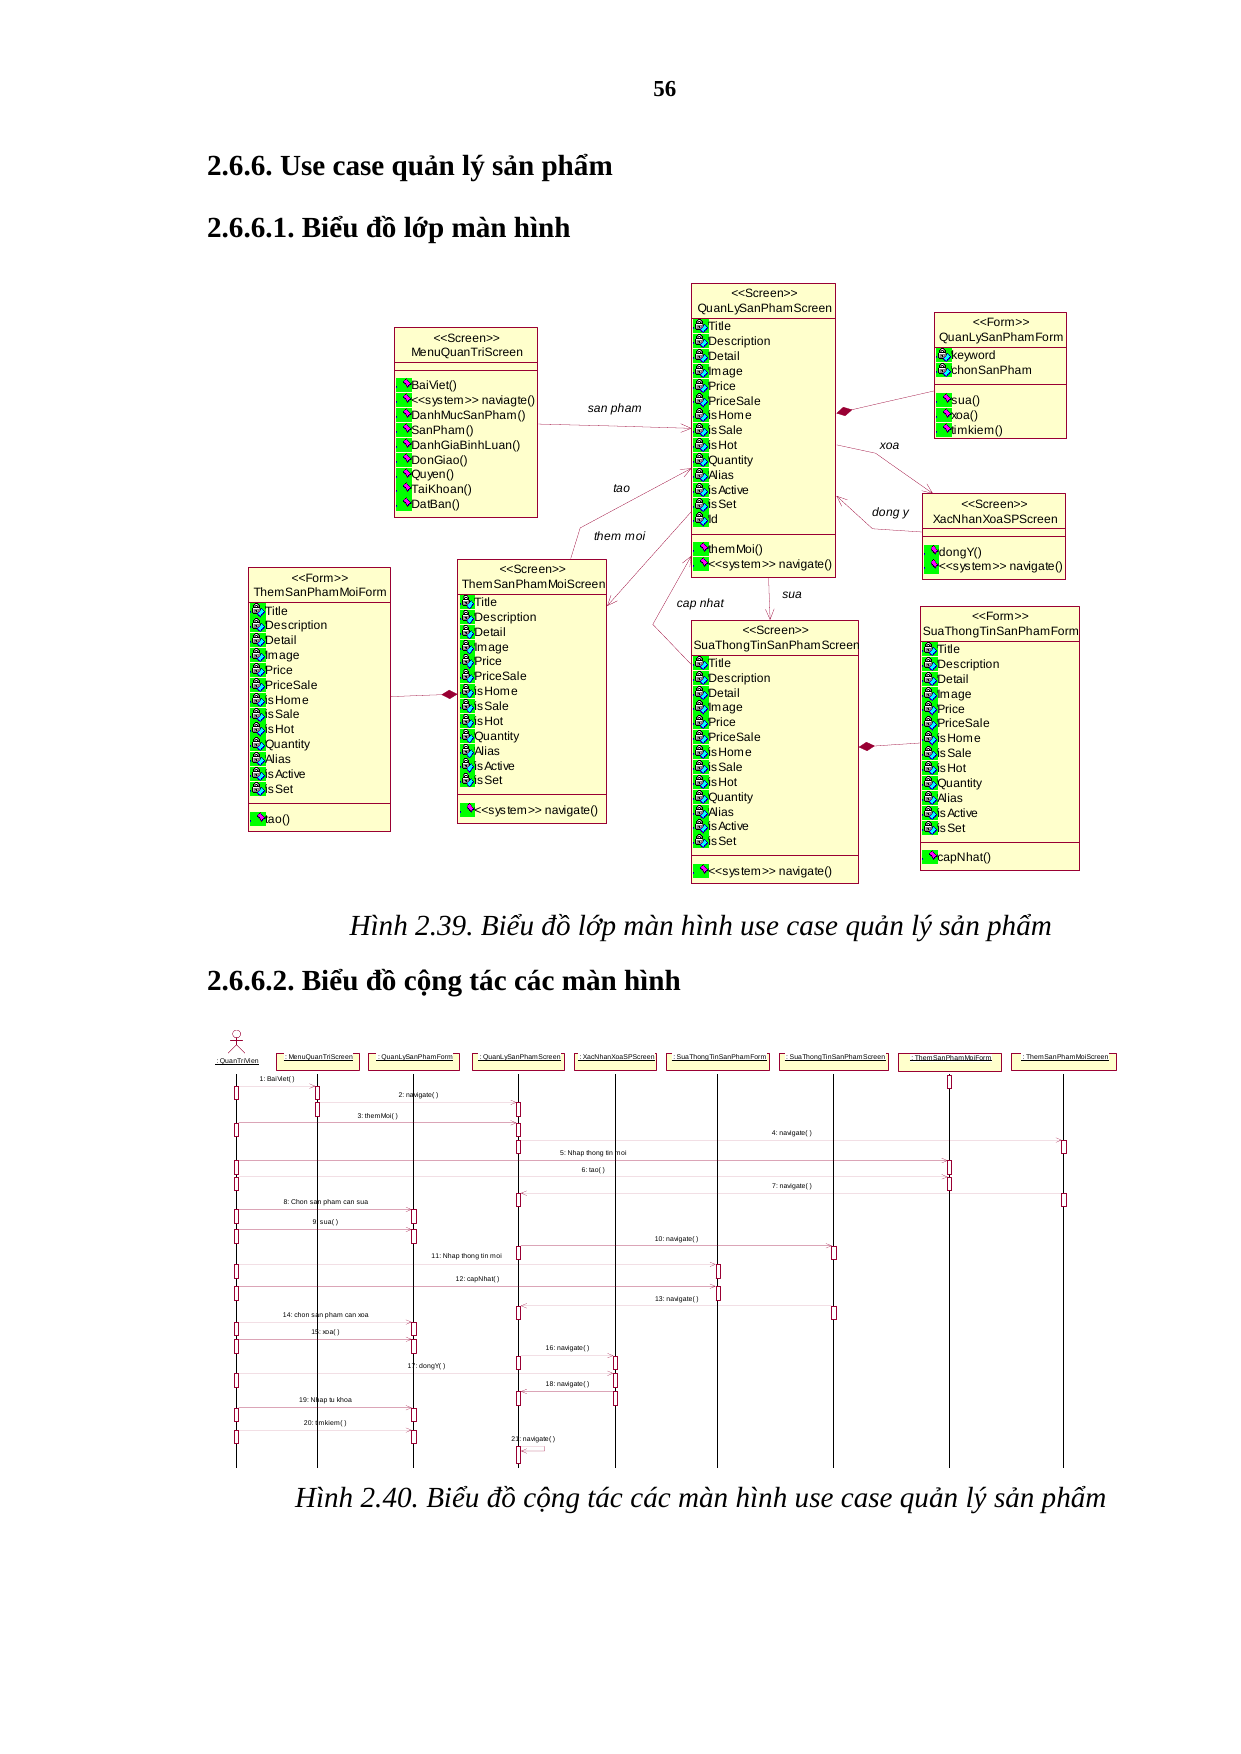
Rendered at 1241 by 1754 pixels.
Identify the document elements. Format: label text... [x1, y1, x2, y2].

text Hình 2.39. Biểu đồ lớp màn hình use case quản lý sản phẩm [207, 908, 1122, 942]
subtitle Biểu đồ lớp màn hình [207, 211, 1122, 244]
subtitle Biểu đồ cộng tác các màn hình [207, 963, 1122, 996]
text Hình 2.40. Biểu đồ cộng tác các màn hình use case quản lý sản phẩm [207, 1480, 1122, 1514]
subtitle Use case quản lý sản phẩm [207, 148, 1122, 181]
